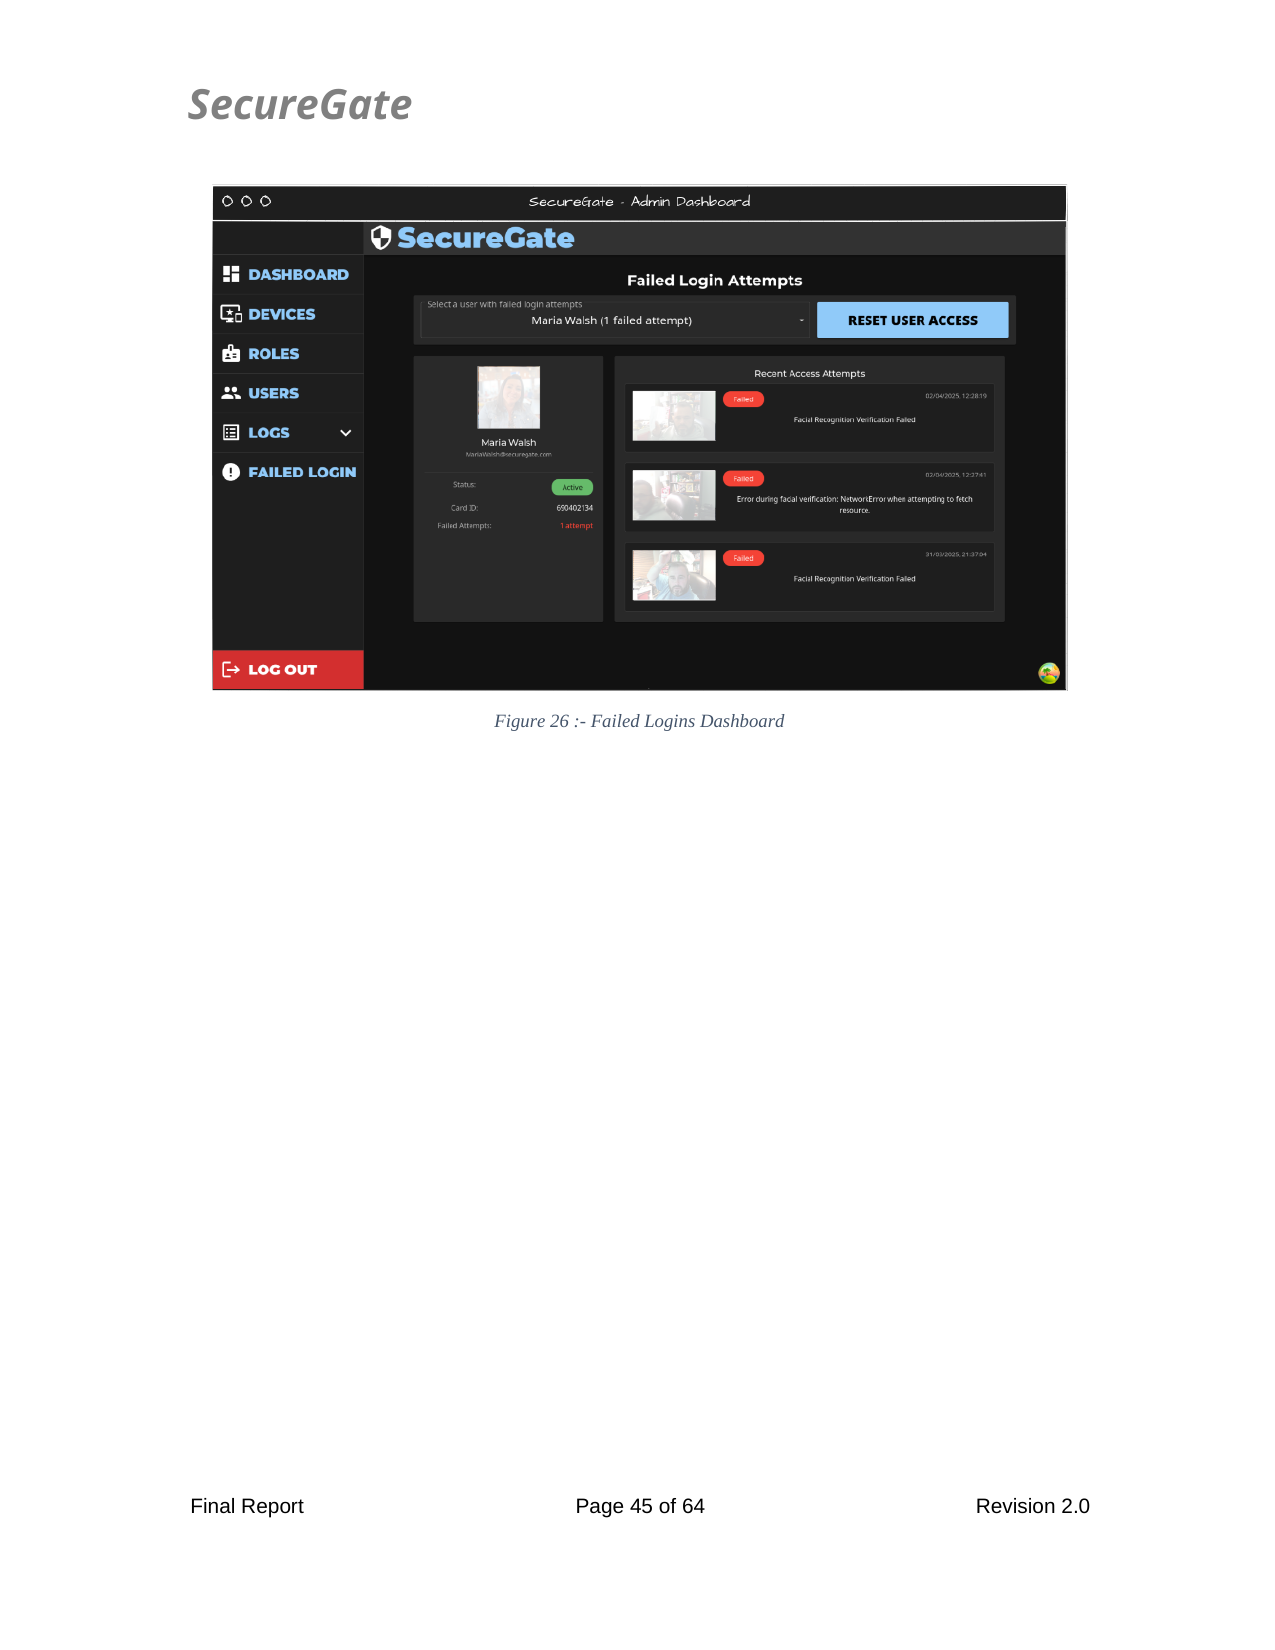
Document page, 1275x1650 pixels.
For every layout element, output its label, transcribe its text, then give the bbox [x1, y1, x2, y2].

picture [187, 165, 1093, 710]
